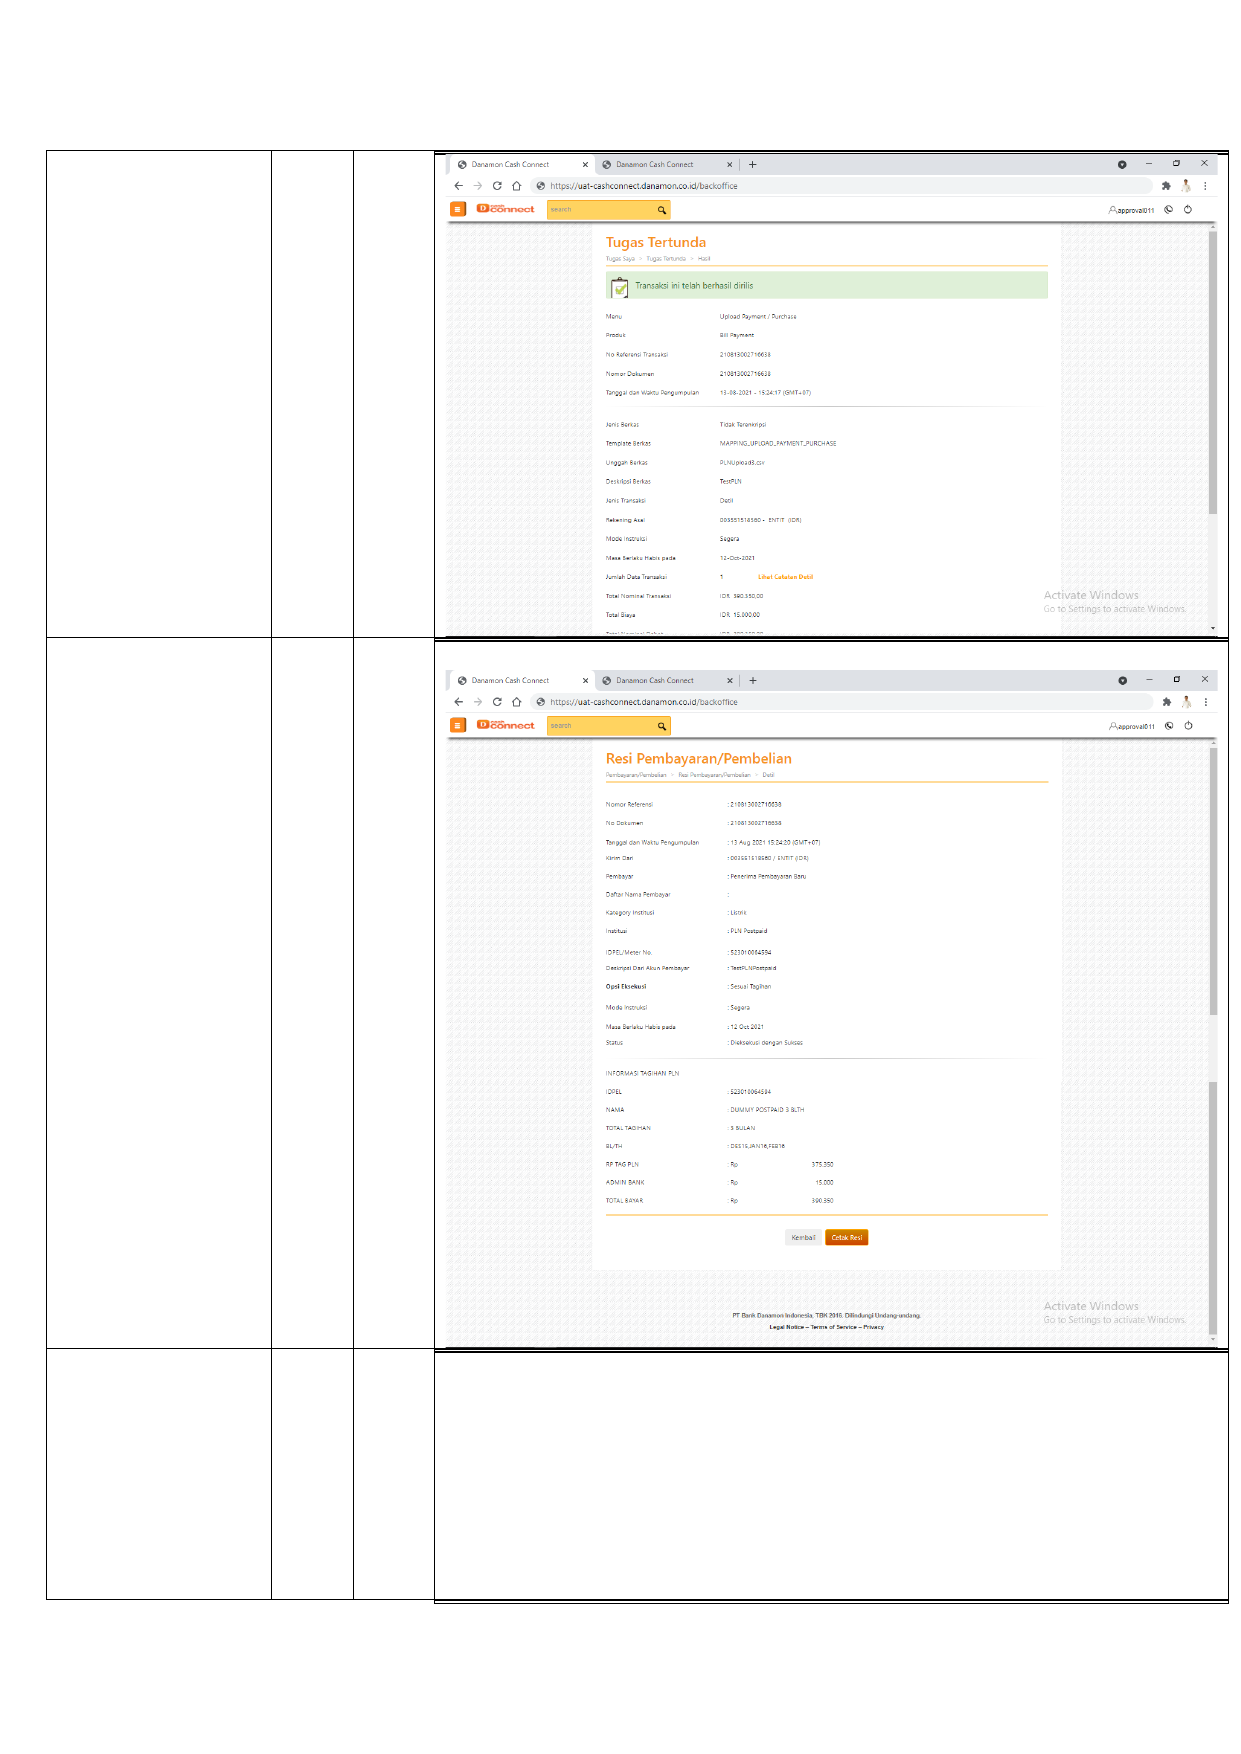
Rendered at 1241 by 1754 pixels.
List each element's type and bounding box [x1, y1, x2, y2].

table_cell [272, 638, 353, 1348]
table_cell [354, 1349, 434, 1599]
table_cell [272, 151, 353, 637]
table_cell [354, 638, 434, 1348]
table_cell [435, 155, 445, 637]
table_cell [1218, 155, 1228, 637]
table_cell [47, 638, 271, 1348]
table_cell [272, 1349, 353, 1599]
table_cell [47, 1349, 271, 1599]
table_cell [435, 642, 1228, 1348]
table_cell [47, 151, 271, 637]
table_cell [435, 1353, 1228, 1599]
table_cell [354, 151, 434, 637]
picture [445, 154, 1218, 637]
picture [445, 670, 1218, 1348]
